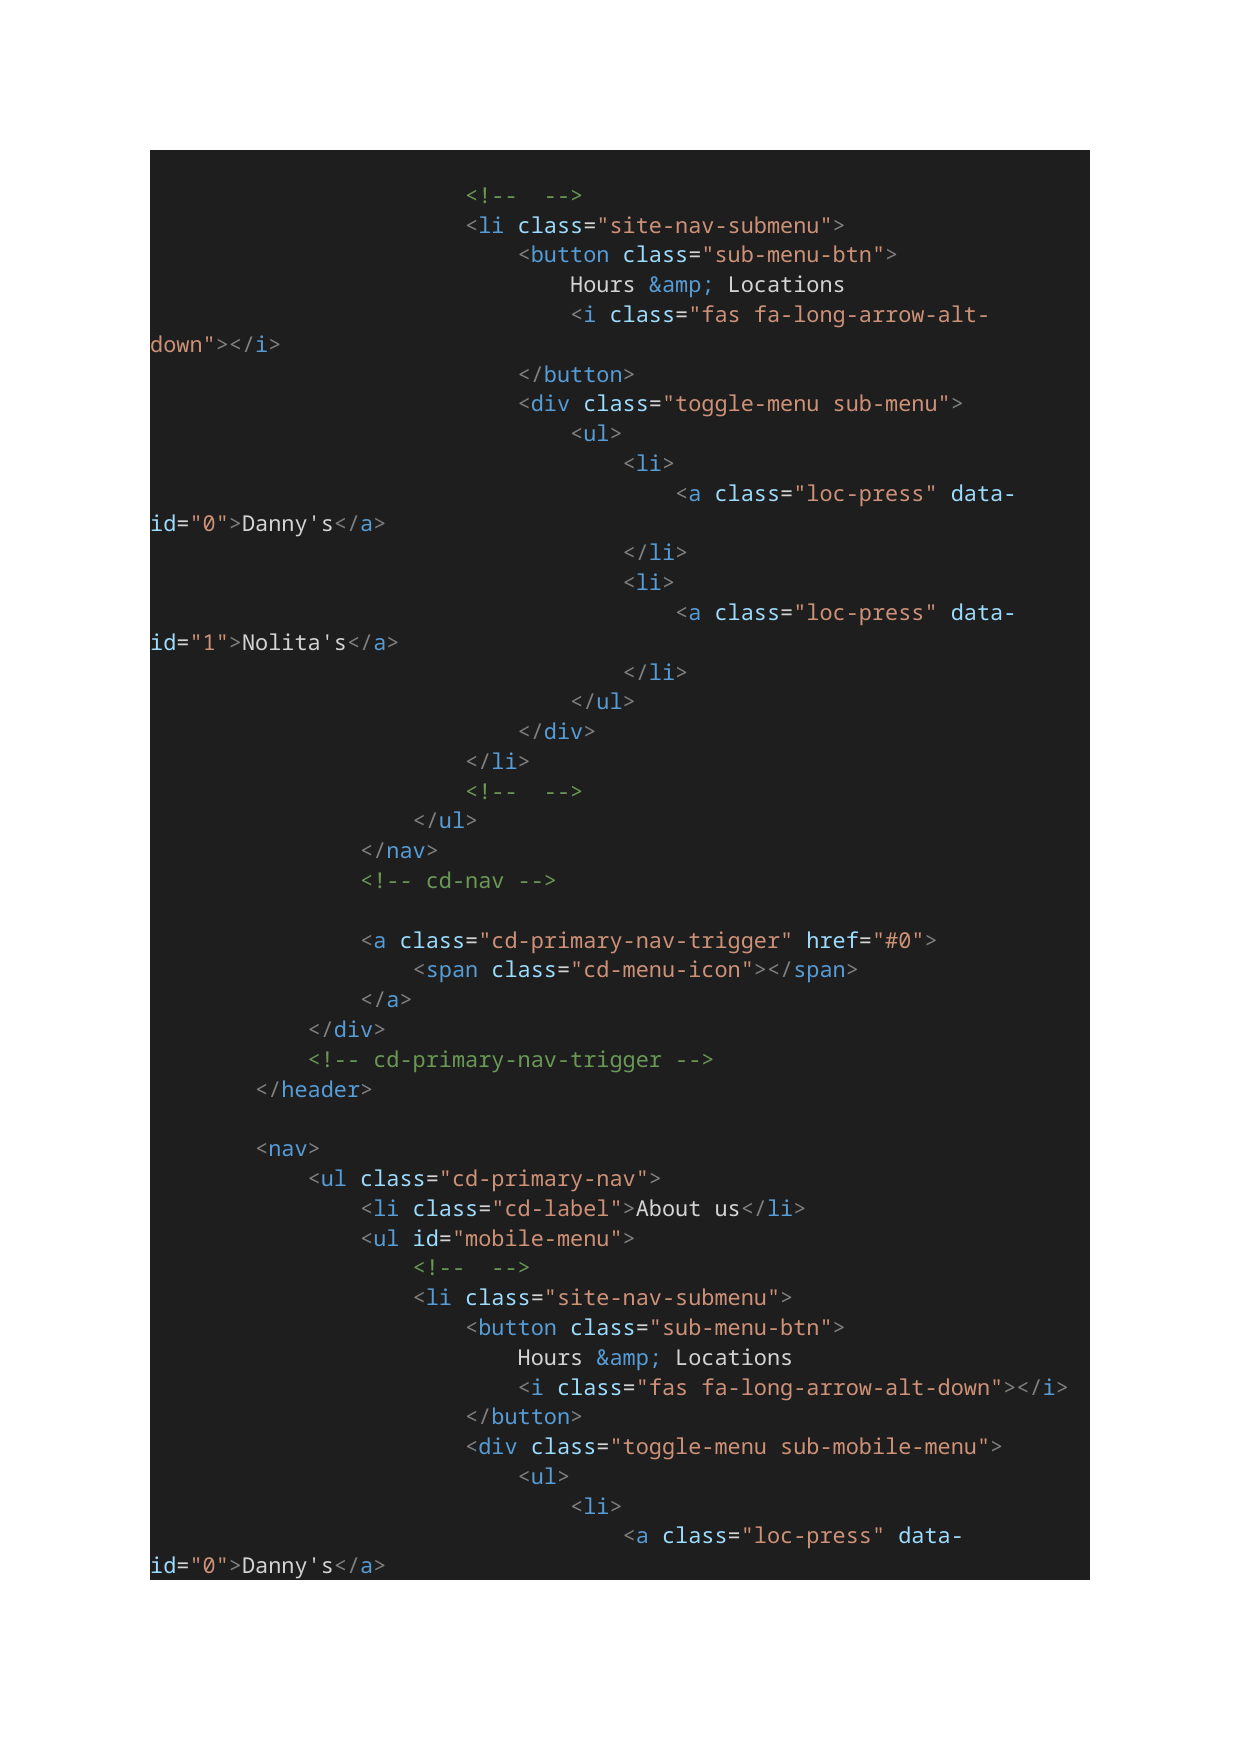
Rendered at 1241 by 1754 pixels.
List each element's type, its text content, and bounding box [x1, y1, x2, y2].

text <div class="toggle-menu sub-mobile-menu"> [150, 1431, 1090, 1461]
text <nav> [150, 1133, 1090, 1163]
text <li class="cd-label">About us</li> [150, 1193, 1090, 1222]
text <a class="cd-primary-nav-trigger" href="#0"> [150, 924, 1090, 954]
text Hours &amp; Locations [150, 269, 1090, 299]
text <ul> [150, 418, 1090, 448]
text </div> [150, 1014, 1090, 1044]
text <div class="toggle-menu sub-menu"> [150, 388, 1090, 418]
text <ul id="mobile-menu"> [150, 1222, 1090, 1252]
text <button class="sub-menu-btn"> [150, 239, 1090, 269]
text </ul> [150, 805, 1090, 835]
text <!-- --> [150, 776, 1090, 805]
text <li> [150, 1491, 1090, 1520]
text <button class="sub-menu-btn"> [150, 1312, 1090, 1342]
text </li> [150, 656, 1090, 686]
text </button> [150, 358, 1090, 388]
text <li class="site-nav-submenu"> [150, 1282, 1090, 1312]
text <!-- cd-primary-nav-trigger --> [150, 1044, 1090, 1073]
text <i class="fas fa-long-arrow-alt-down"></i> [150, 1371, 1090, 1401]
text <a class="loc-press" data-id="0">Danny's</a> [150, 1520, 1090, 1580]
text <span class="cd-menu-icon"></span> [150, 954, 1090, 984]
text <li> [150, 448, 1090, 478]
text <!-- --> [150, 180, 1090, 209]
text <li> [150, 567, 1090, 597]
text <!-- cd-nav --> [150, 865, 1090, 895]
text Hours &amp; Locations [150, 1342, 1090, 1371]
text <ul> [150, 1461, 1090, 1491]
text </button> [150, 1401, 1090, 1431]
text </li> [150, 537, 1090, 567]
text <i class="fas fa-long-arrow-alt-down"></i> [150, 299, 1090, 358]
text </header> [150, 1073, 1090, 1103]
text <a class="loc-press" data-id="0">Danny's</a> [150, 478, 1090, 537]
text </nav> [150, 835, 1090, 865]
text <li class="site-nav-submenu"> [150, 209, 1090, 239]
text </ul> [150, 686, 1090, 716]
text </li> [150, 746, 1090, 776]
text </a> [150, 984, 1090, 1014]
text <!-- --> [150, 1252, 1090, 1282]
text </div> [150, 716, 1090, 746]
text <a class="loc-press" data-id="1">Nolita's</a> [150, 597, 1090, 656]
text <ul class="cd-primary-nav"> [150, 1163, 1090, 1193]
